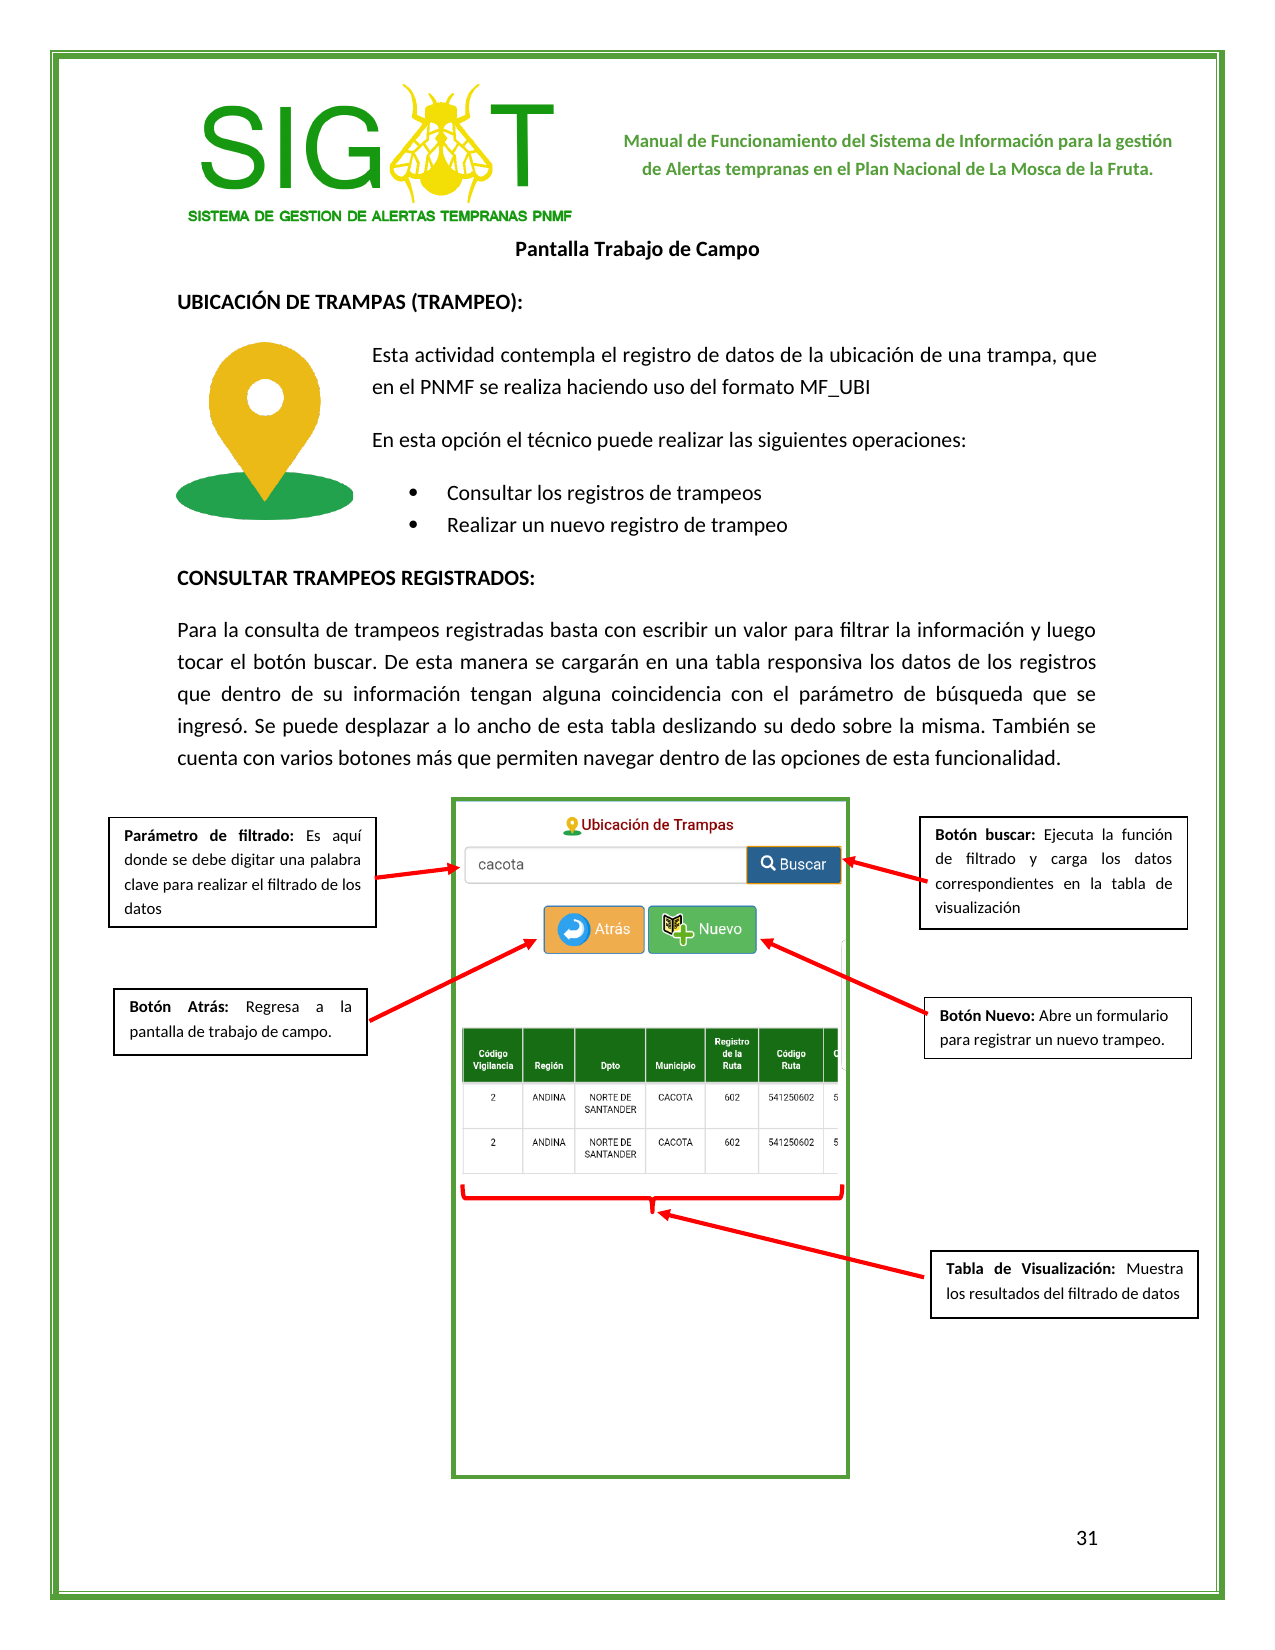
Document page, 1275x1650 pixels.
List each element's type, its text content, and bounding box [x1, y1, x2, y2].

text En esta opción el técnico puede realizar las siguientes operaciones: [354, 426, 1098, 453]
text UBICACIÓN DE TRAMPAS (TRAMPEO): [177, 288, 1098, 315]
text Esta actividad contempla el registro de datos de la ubicación de una trampa, que en el PNMF se realiza haciendo uso del formato MF_UBI [177, 341, 1098, 400]
picture [177, 73, 574, 236]
text Para la consulta de trampeos registradas basta con escribir un valor para filtrar la información y luego tocar el botón buscar. De esta manera se cargarán en una tabla responsiva los datos de los registros que dentro de su información tengan alguna coincidencia con el parámetro de búsqueda que se ingresó. Se puede desplazar a lo ancho de esta tabla deslizando su dedo sobre la misma. También se cuenta con varios botones más que permiten navegar dentro de las opciones de esta funcionalidad. [177, 616, 1098, 771]
text CONSULTAR TRAMPEOS REGISTRADOS: [177, 564, 1098, 590]
picture [456, 801, 846, 1475]
picture [176, 342, 354, 520]
text Pantalla Trabajo de Campo [177, 236, 1098, 262]
list Realizar un nuevo registro de trampeo [214, 511, 1098, 537]
list Consultar los registros de trampeos [354, 479, 1098, 506]
